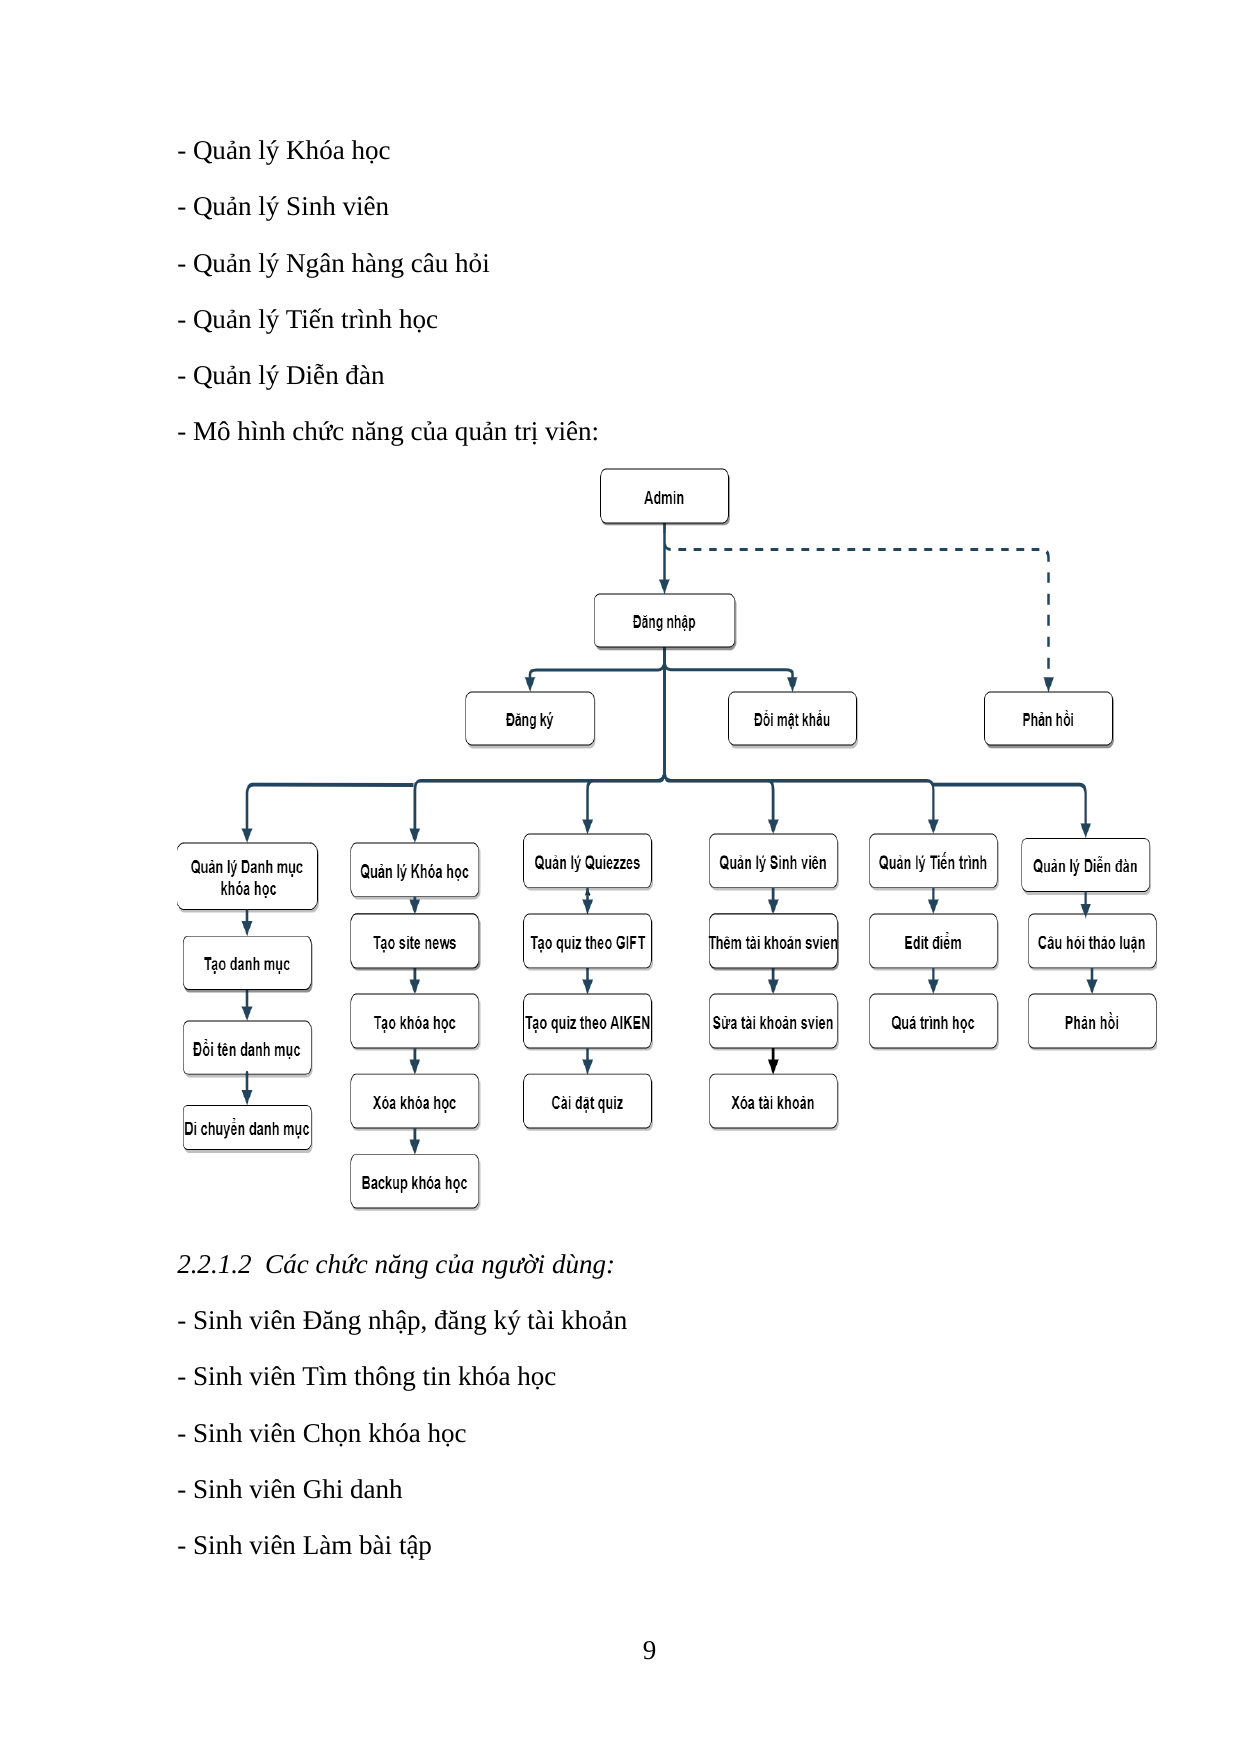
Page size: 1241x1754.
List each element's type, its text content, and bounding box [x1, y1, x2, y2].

text - Sinh viên Đăng nhập, đăng ký tài khoản [177, 1301, 1122, 1339]
text - Sinh viên Ghi danh [177, 1470, 1122, 1507]
text - Sinh viên Làm bài tập [177, 1526, 1122, 1563]
text - Quản lý Tiến trình học [177, 300, 1122, 337]
text - Sinh viên Tìm thông tin khóa học [177, 1357, 1122, 1395]
subtitle Các chức năng của người dùng: [177, 1245, 1122, 1283]
text - Quản lý Sinh viên [177, 187, 1122, 225]
text - Quản lý Diễn đàn [177, 356, 1122, 393]
text - Sinh viên Chọn khóa học [177, 1413, 1122, 1451]
text - Quản lý Ngân hàng câu hỏi [177, 243, 1122, 281]
picture [177, 468, 1158, 1211]
text - Quản lý Khóa học [177, 131, 1122, 169]
text - Mô hình chức năng của quản trị viên: [177, 412, 1122, 449]
